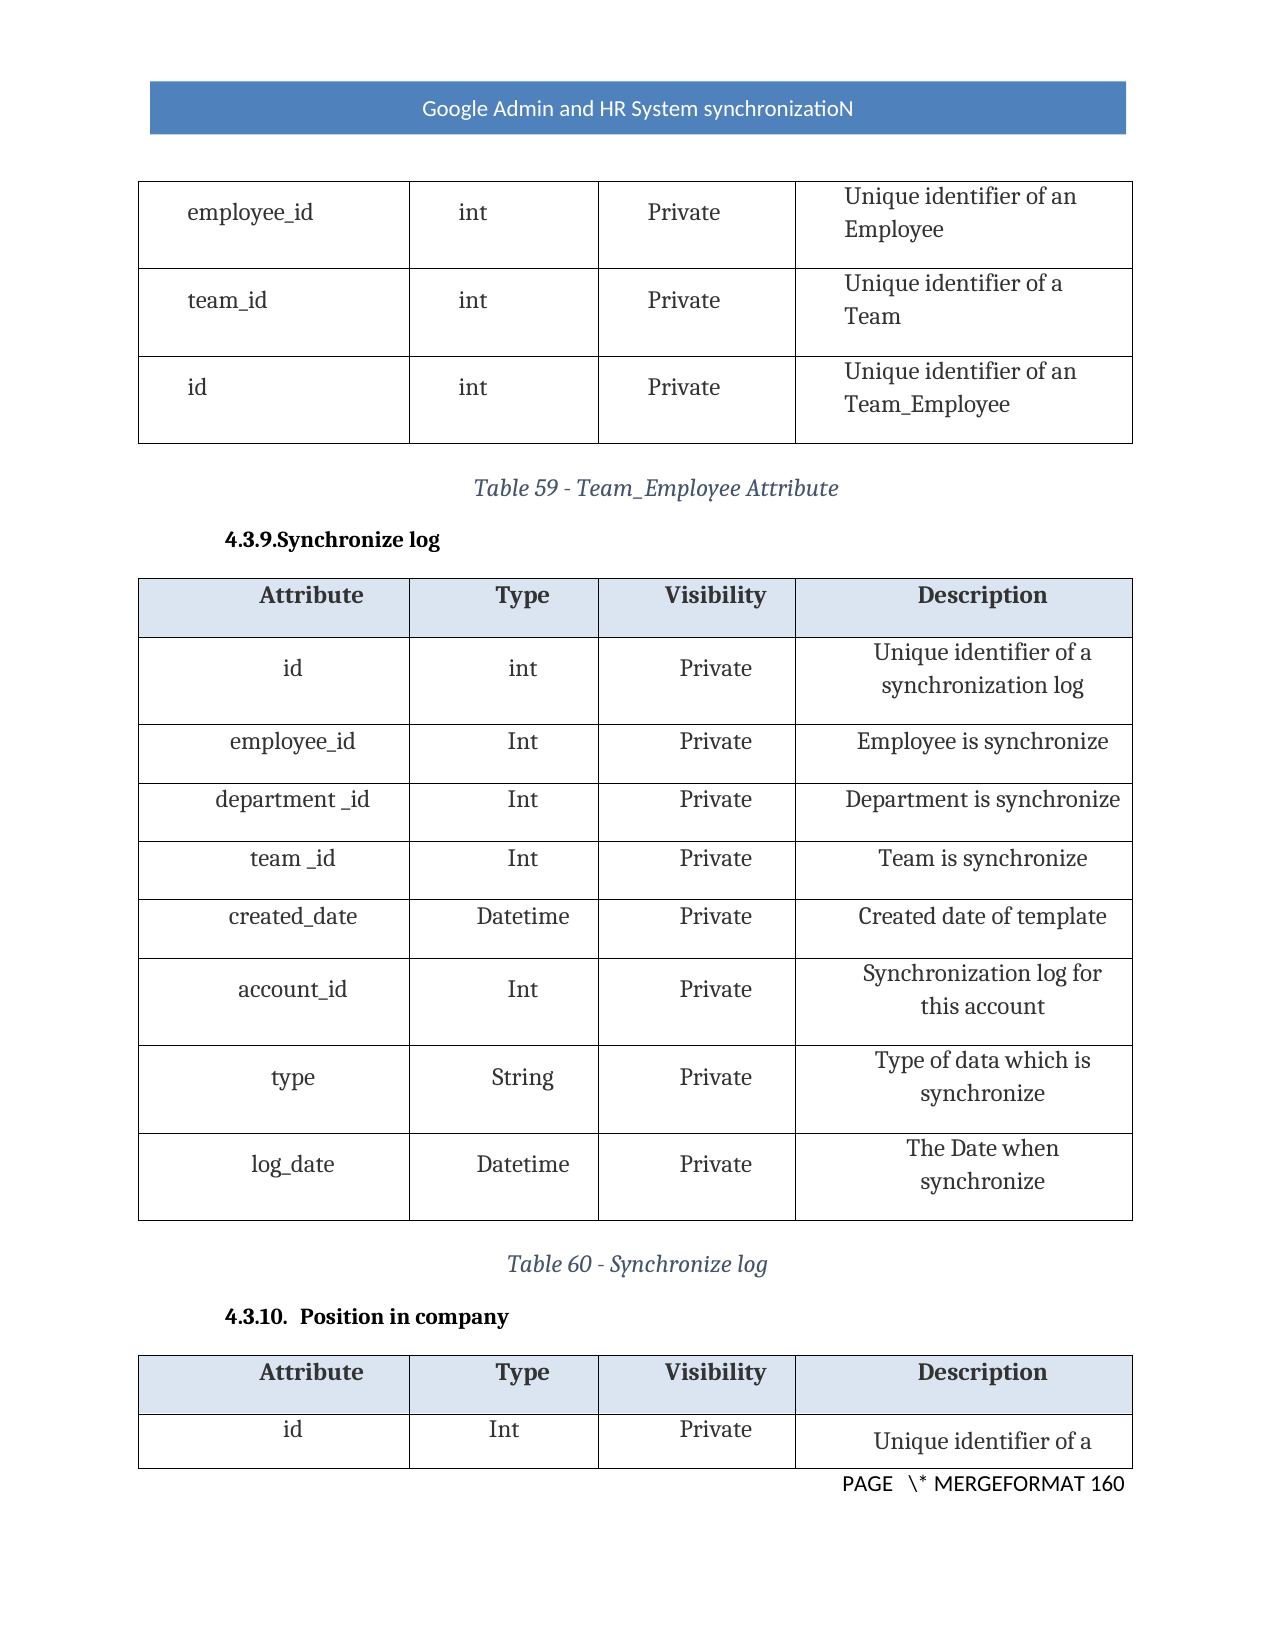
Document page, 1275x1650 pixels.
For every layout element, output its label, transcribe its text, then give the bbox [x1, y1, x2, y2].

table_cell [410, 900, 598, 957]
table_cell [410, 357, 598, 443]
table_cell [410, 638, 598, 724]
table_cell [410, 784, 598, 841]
text Table 59 - Team_Employee Attribute [187, 473, 1125, 502]
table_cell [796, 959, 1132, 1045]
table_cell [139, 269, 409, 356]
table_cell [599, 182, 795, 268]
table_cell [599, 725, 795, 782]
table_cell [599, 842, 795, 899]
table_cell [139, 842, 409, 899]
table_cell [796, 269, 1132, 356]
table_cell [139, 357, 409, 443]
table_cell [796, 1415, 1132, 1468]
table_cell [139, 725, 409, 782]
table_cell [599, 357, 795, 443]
subtitle Synchronize log [225, 527, 1125, 554]
text Table 60 - Synchronize log [150, 1250, 1125, 1279]
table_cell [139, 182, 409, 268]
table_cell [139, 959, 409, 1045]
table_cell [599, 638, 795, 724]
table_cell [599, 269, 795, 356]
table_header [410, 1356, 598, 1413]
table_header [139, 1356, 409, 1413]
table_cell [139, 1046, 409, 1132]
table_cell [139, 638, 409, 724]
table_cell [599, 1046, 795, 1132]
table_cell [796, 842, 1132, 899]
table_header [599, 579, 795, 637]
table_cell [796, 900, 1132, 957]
subtitle Position in company [225, 1304, 1125, 1330]
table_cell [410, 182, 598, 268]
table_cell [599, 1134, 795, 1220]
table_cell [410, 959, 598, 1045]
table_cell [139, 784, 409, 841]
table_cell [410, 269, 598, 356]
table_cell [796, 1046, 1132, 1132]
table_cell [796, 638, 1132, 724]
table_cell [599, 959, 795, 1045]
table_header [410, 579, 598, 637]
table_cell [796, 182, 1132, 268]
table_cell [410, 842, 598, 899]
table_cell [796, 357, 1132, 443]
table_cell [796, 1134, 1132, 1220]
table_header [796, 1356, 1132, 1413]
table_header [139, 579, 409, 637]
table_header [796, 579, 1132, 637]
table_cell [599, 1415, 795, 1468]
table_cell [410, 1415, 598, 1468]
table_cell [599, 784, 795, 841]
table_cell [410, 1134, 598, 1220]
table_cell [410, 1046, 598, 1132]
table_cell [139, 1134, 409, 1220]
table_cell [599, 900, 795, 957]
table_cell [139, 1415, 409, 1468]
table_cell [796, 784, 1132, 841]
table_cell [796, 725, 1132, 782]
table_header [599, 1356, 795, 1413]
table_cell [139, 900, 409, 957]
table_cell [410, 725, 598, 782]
